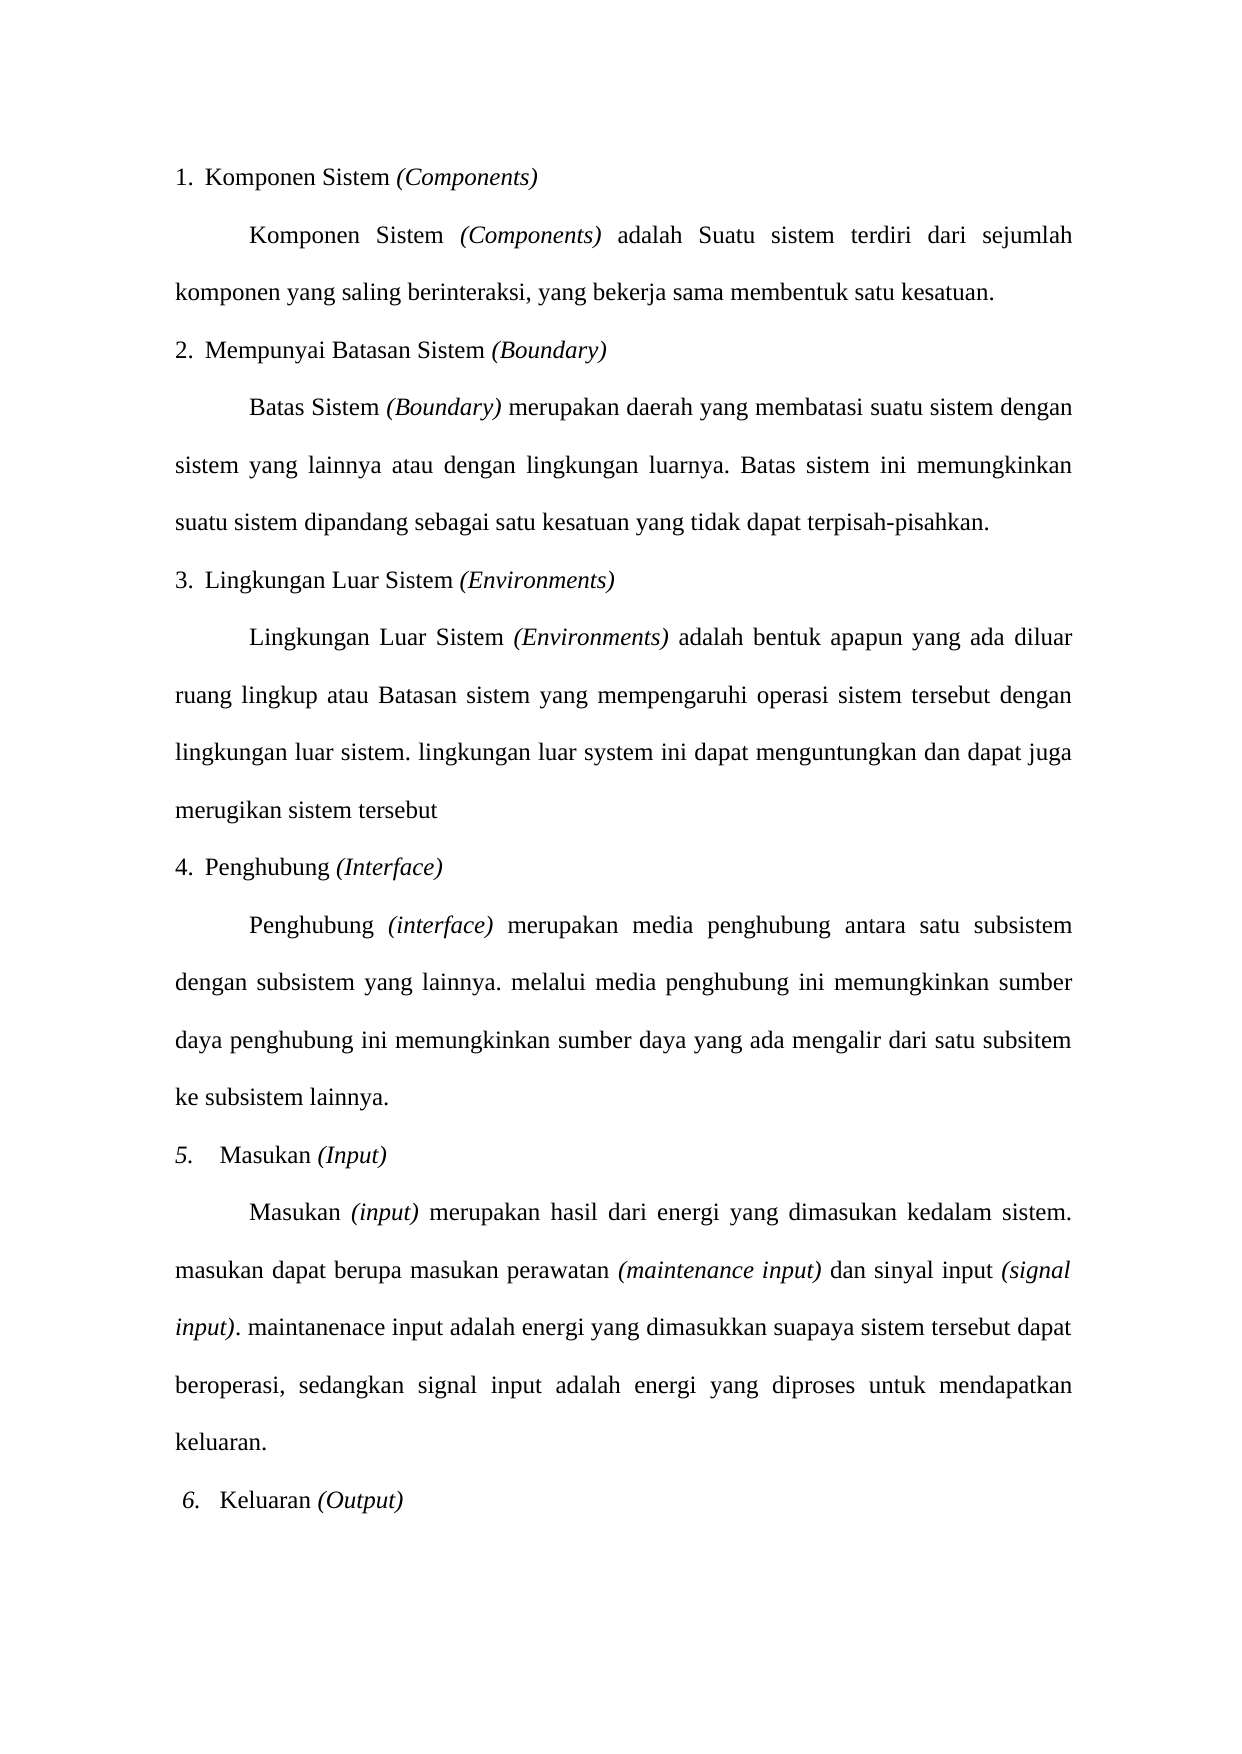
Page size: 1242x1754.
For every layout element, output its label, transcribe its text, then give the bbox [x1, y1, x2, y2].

list Penghubung (interface) merupakan media penghubung antara satu subsistem dengan subsistem yang lainnya. melalui media penghubung ini memungkinkan sumber daya penghubung ini memungkinkan sumber daya yang ada mengalir dari satu subsitem ke subsistem lainnya. [175, 910, 1073, 1111]
list Lingkungan Luar Sistem (Environments) [175, 565, 1073, 594]
list Komponen Sistem (Components) [175, 162, 1073, 191]
list Komponen Sistem (Components) adalah Suatu sistem terdiri dari sejumlah komponen yang saling berinteraksi, yang bekerja sama membentuk satu kesatuan. [175, 220, 1073, 306]
list Batas Sistem (Boundary) merupakan daerah yang membatasi suatu sistem dengan sistem yang lainnya atau dengan lingkungan luarnya. Batas sistem ini memungkinkan suatu sistem dipandang sebagai satu kesatuan yang tidak dapat terpisah-pisahkan. [175, 392, 1073, 536]
list Mempunyai Batasan Sistem (Boundary) [175, 335, 1073, 364]
list Masukan (input) merupakan hasil dari energi yang dimasukan kedalam sistem. masukan dapat berupa masukan perawatan (maintenance input) dan sinyal input (signal input). maintanenace input adalah energi yang dimasukkan suapaya sistem tersebut dapat beroperasi, sedangkan signal input adalah energi yang diproses untuk mendapatkan keluaran. [175, 1197, 1073, 1456]
list Penghubung (Interface) [175, 852, 1073, 881]
list Lingkungan Luar Sistem (Environments) adalah bentuk apapun yang ada diluar ruang lingkup atau Batasan sistem yang mempengaruhi operasi sistem tersebut dengan lingkungan luar sistem. lingkungan luar system ini dapat menguntungkan dan dapat juga merugikan sistem tersebut [175, 622, 1073, 824]
list Keluaran (Output) [182, 1485, 1073, 1514]
list Masukan (Input) [175, 1140, 1073, 1169]
